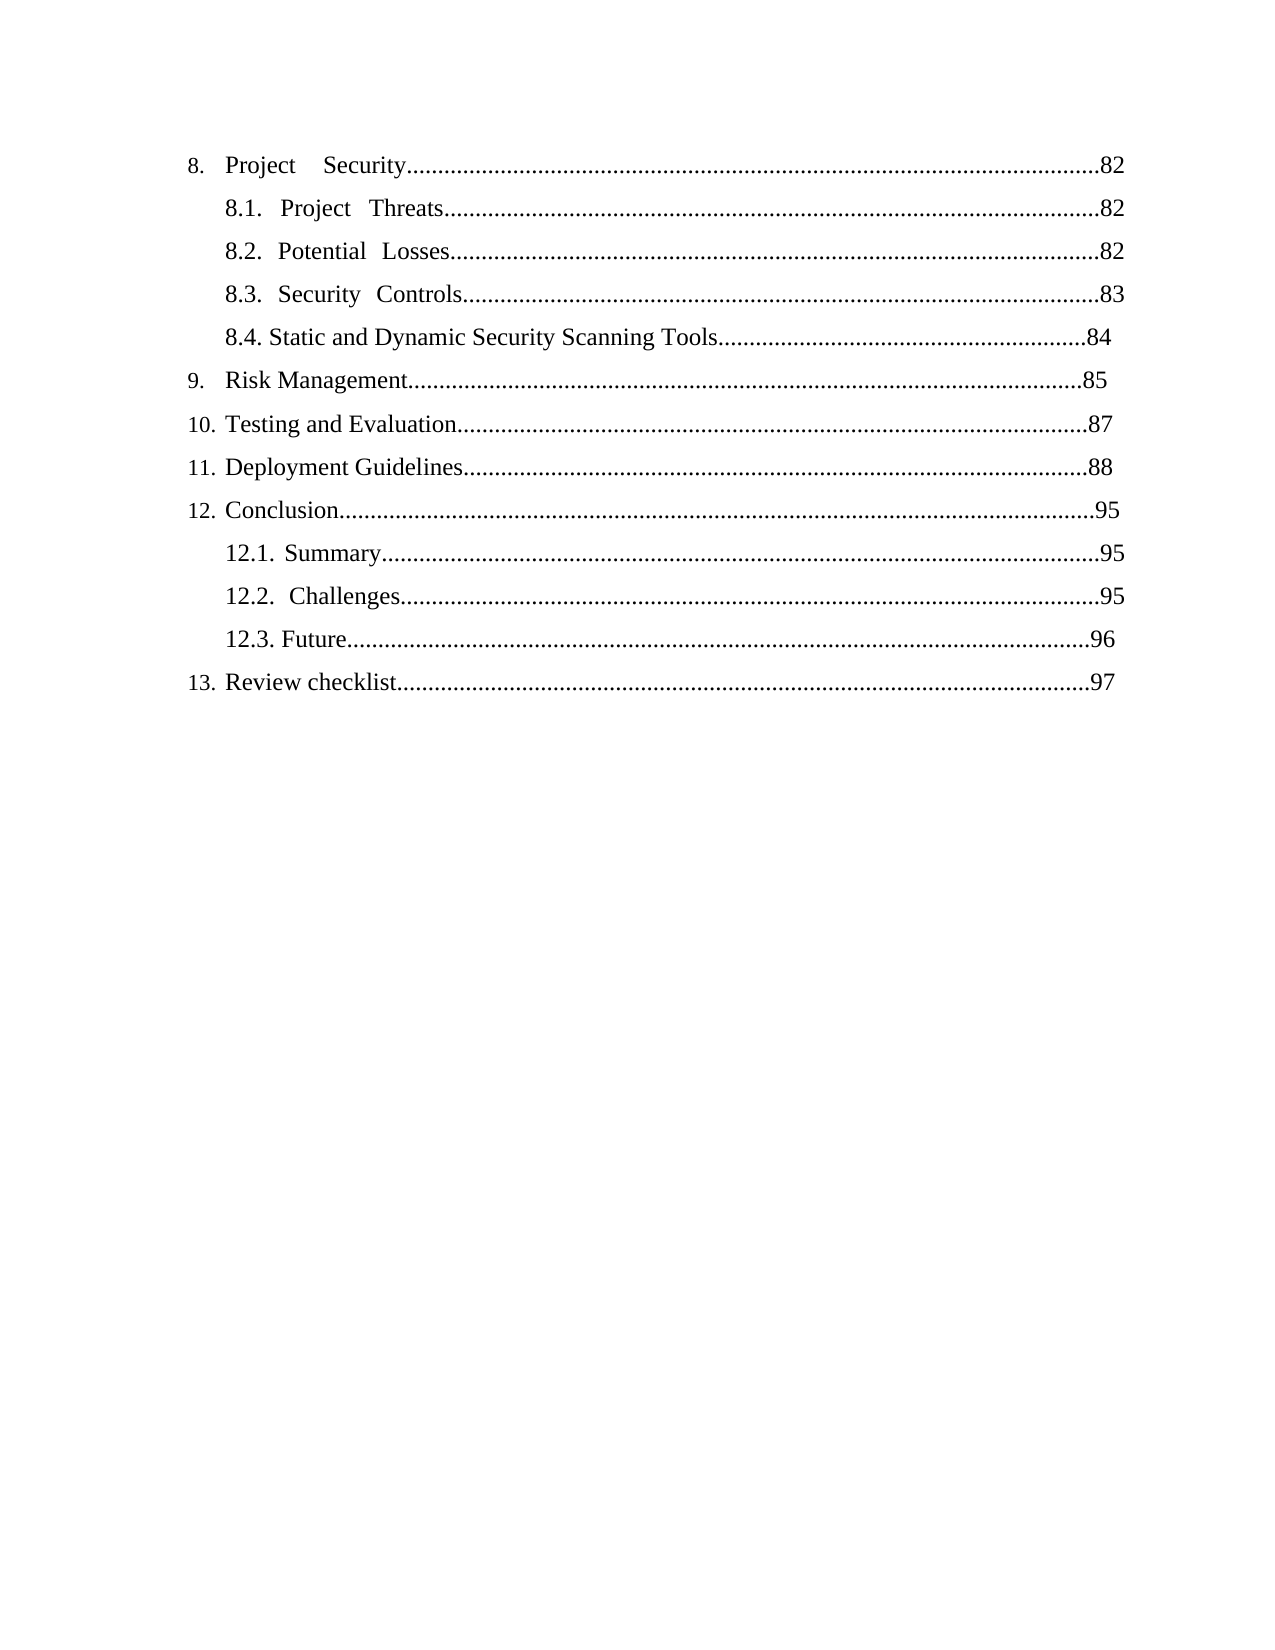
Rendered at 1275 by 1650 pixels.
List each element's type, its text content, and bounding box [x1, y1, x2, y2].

subtitle Project Security...............................................................................................................82 8.1. Project Threats.........................................................................................................82 8.2. Potential Losses........................................................................................................82 8.3. Security Controls......................................................................................................83 8.4. Static and Dynamic Security Scanning Tools...........................................................84 [187, 150, 1125, 351]
subtitle Risk Management............................................................................................................85 [187, 366, 1125, 394]
subtitle Conclusion.........................................................................................................................95 12.1. Summary...................................................................................................................95 12.2. Challenges................................................................................................................95 12.3. Future.......................................................................................................................96 [187, 495, 1125, 653]
subtitle Deployment Guidelines....................................................................................................88 [187, 452, 1125, 481]
subtitle Review checklist...............................................................................................................97 [187, 667, 1125, 696]
subtitle Testing and Evaluation.....................................................................................................87 [187, 409, 1125, 437]
